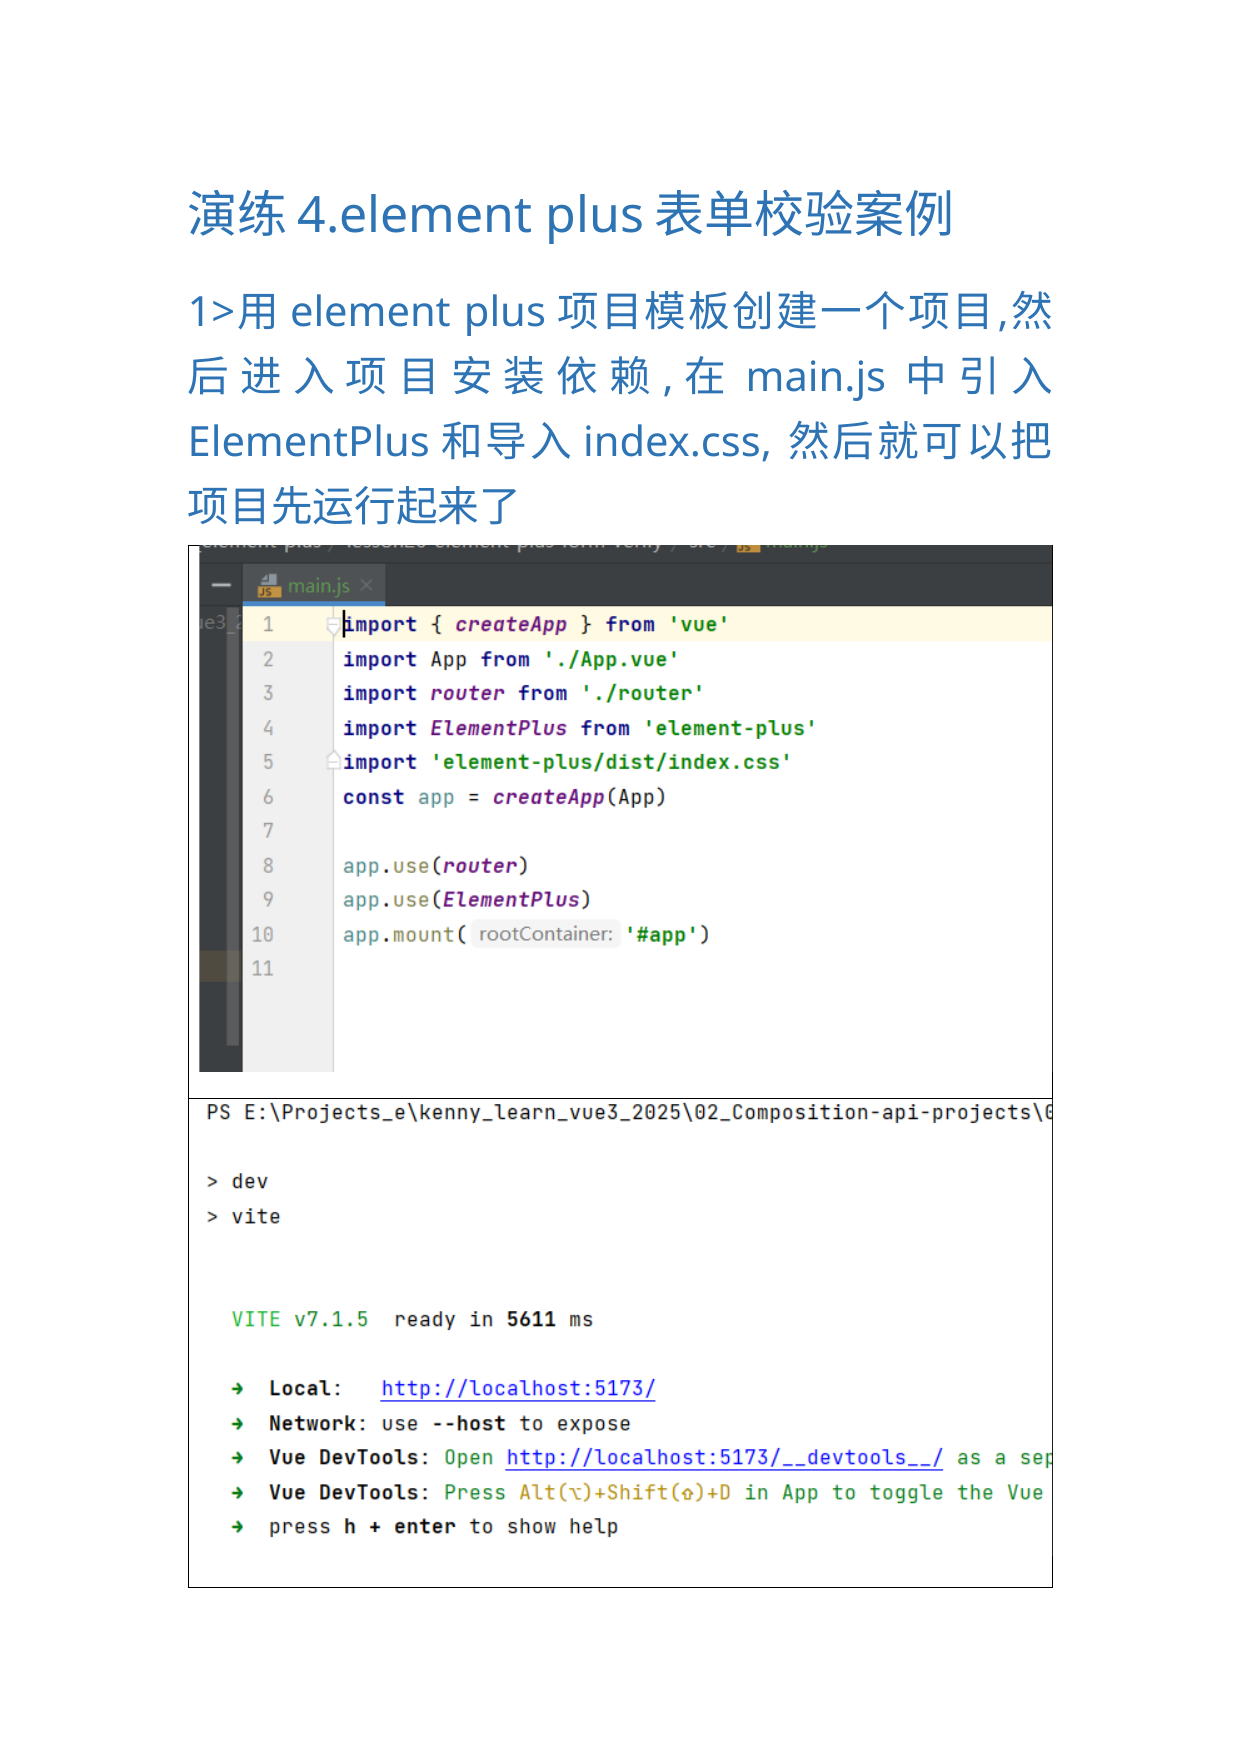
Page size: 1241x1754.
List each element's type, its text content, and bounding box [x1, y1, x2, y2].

table_cell [189, 1099, 1052, 1587]
picture [199, 1099, 1053, 1556]
subtitle 演练4.element plus表单校验案例 [187, 162, 1053, 259]
table_header [189, 546, 1052, 1098]
picture [199, 545, 1053, 1072]
subtitle 1>用element plus项目模板创建一个项目,然后进入项目安装依赖,在main.js中引入ElementPlus和导入index.css, 然后就可以把项目先运行起来了 [187, 276, 1053, 536]
